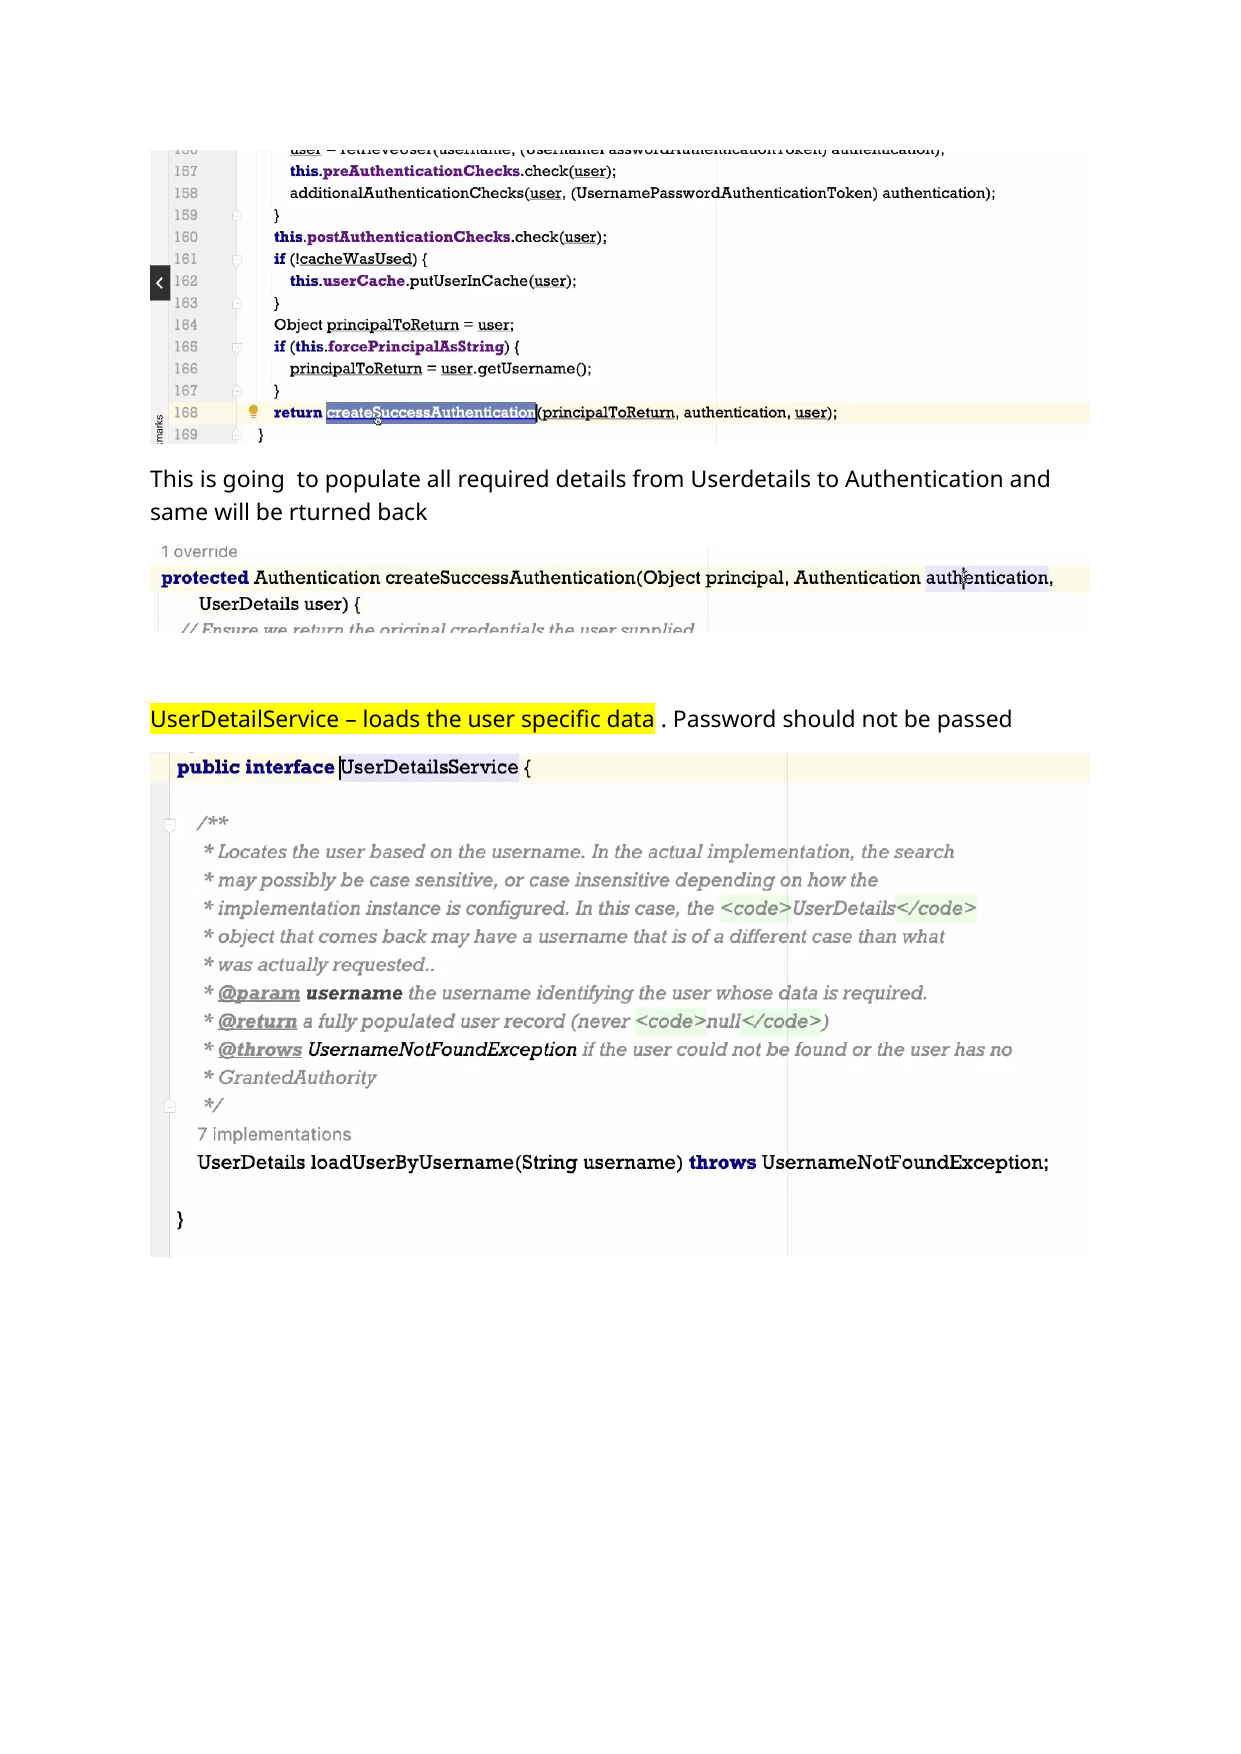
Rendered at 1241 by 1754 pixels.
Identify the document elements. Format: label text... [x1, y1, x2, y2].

picture [150, 150, 1091, 444]
text UserDetailService – loads the user specific data . Password should not be passed [150, 702, 1090, 734]
text This is going to populate all required details from Userdetails to Authentication and same will be rturned back [150, 463, 1090, 528]
picture [150, 752, 1091, 1257]
picture [150, 546, 1091, 633]
